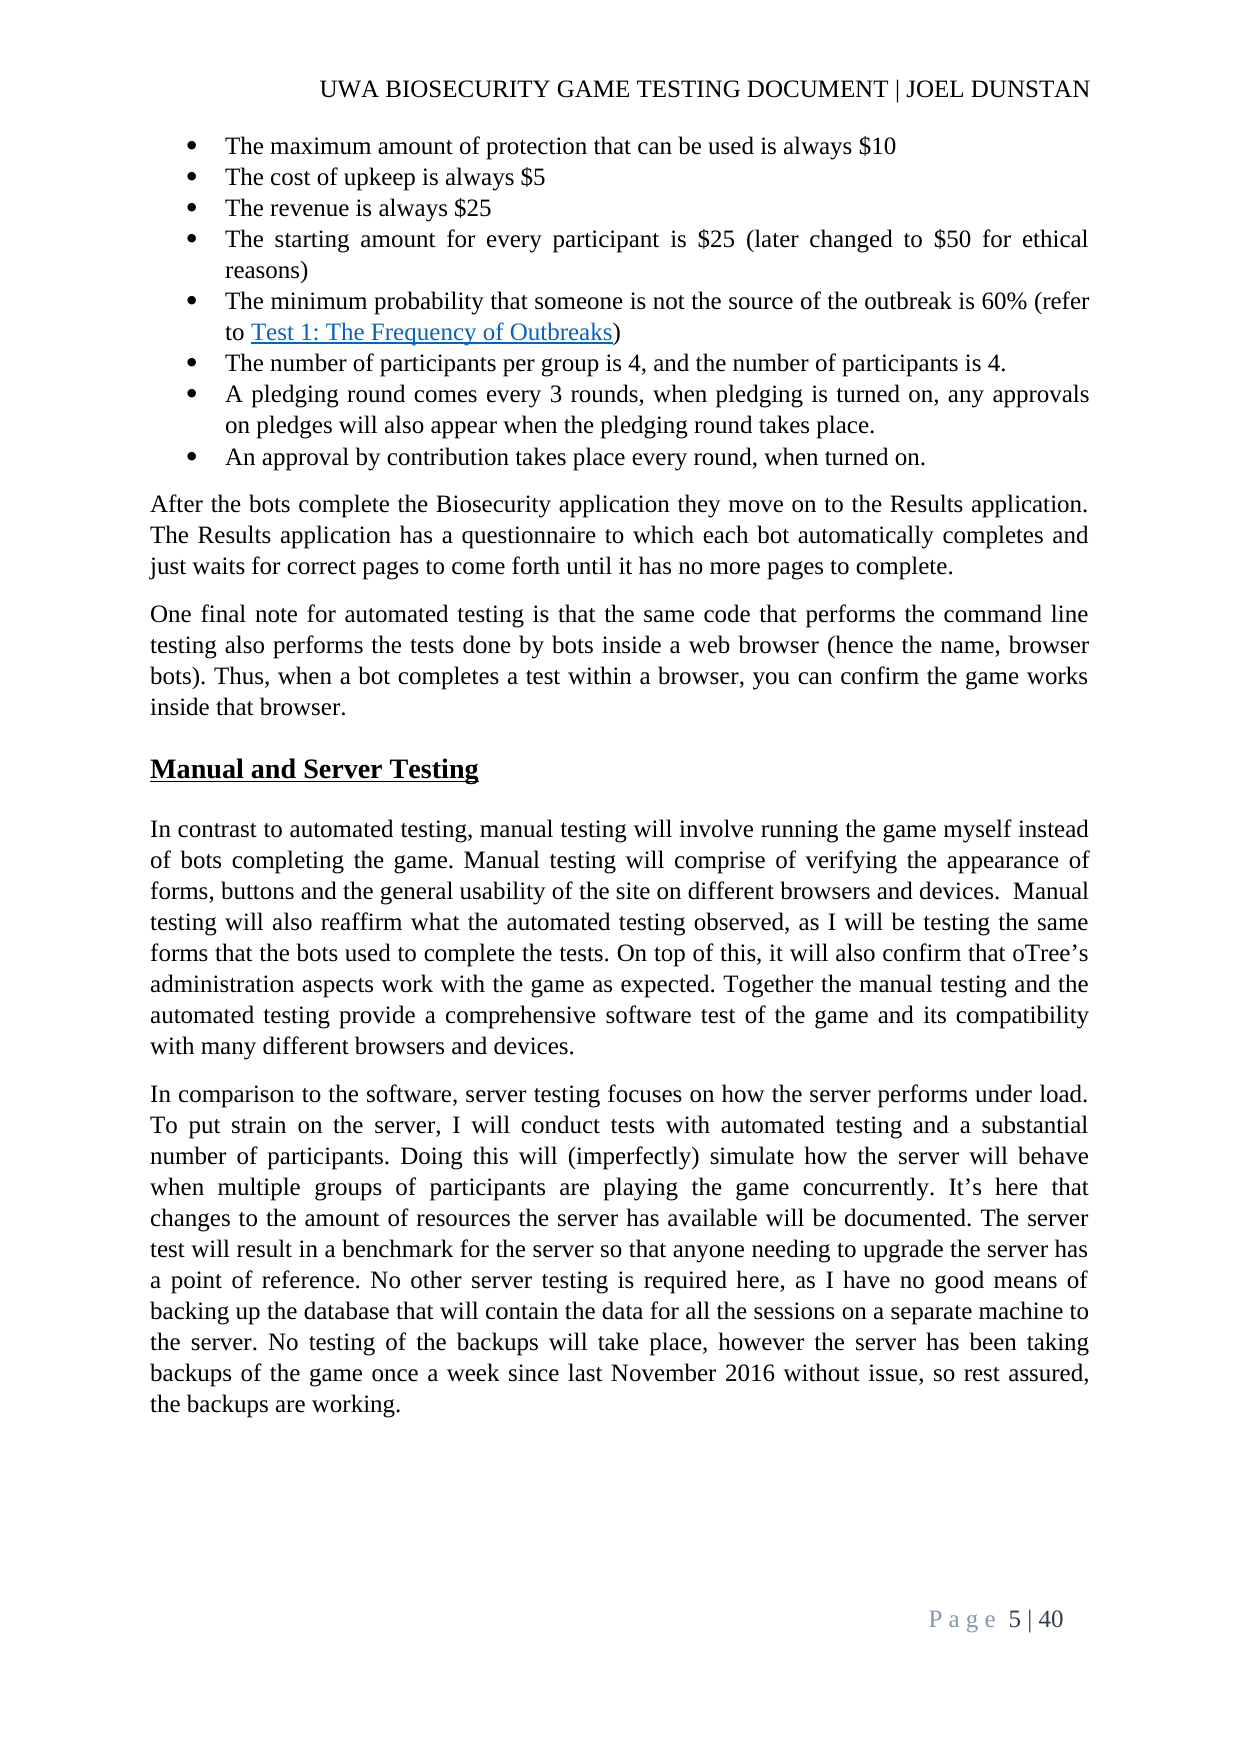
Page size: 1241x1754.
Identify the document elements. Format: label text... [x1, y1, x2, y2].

list A pledging round comes every 3 rounds, when pledging is turned on, any approvals on pledges will also appear when the pledging round takes place. [187, 379, 1090, 439]
text In comparison to the software, server testing focuses on how the server performs under load. To put strain on the server, I will conduct tests with automated testing and a substantial number of participants. Doing this will (imperfectly) simulate how the server will behave when multiple groups of participants are playing the game concurrently. It’s here that changes to the amount of resources the server has available will be documented. The server test will result in a benchmark for the server so that anyone needing to upgrade the server has a point of reference. No other server testing is required here, as I have no good means of backing up the database that will contain the data for all the sessions on a separate machine to the server. No testing of the backups will take place, however the server has been taking backups of the game once a week since last November 2016 without issue, so rest assured, the backups are working. [150, 1079, 1090, 1418]
list The minimum probability that someone is not the source of the outbreak is 60% (refer to Test 1: The Frequency of Outbreaks) [187, 286, 1090, 346]
list The number of participants per group is 4, and the number of participants is 4. [187, 348, 1090, 377]
list The maximum amount of protection that can be used is always $10 [187, 131, 1090, 160]
list An approval by contribution takes place every round, when turned on. [187, 442, 1090, 470]
subtitle Manual and Server Testing [150, 752, 1090, 785]
list The revenue is always $25 [187, 193, 1090, 222]
list The starting amount for every participant is $25 (later changed to $50 for ethical reasons) [187, 224, 1090, 284]
list The cost of upkeep is always $5 [187, 162, 1090, 191]
text After the bots complete the Biosecurity application they move on to the Results application. The Results application has a questionnaire to which each bot automatically completes and just waits for correct pages to come forth until it has no more pages to complete. [150, 489, 1090, 580]
text One final note for automated testing is that the same code that performs the command line testing also performs the tests done by bots inside a web browser (hence the name, browser bots). Thus, when a bot completes a test within a browser, you can confirm the game works inside that browser. [150, 599, 1090, 721]
text In contrast to automated testing, manual testing will involve running the game myself instead of bots completing the game. Manual testing will comprise of verifying the appearance of forms, buttons and the general usability of the site on different browsers and devices. Manual testing will also reaffirm what the automated testing observed, as I will be testing the same forms that the bots used to complete the tests. On top of this, it will also confirm that oTree’s administration aspects work with the game as expected. Together the manual testing and the automated testing provide a comprehensive software test of the game and its compatibility with many different browsers and devices. [150, 814, 1090, 1060]
